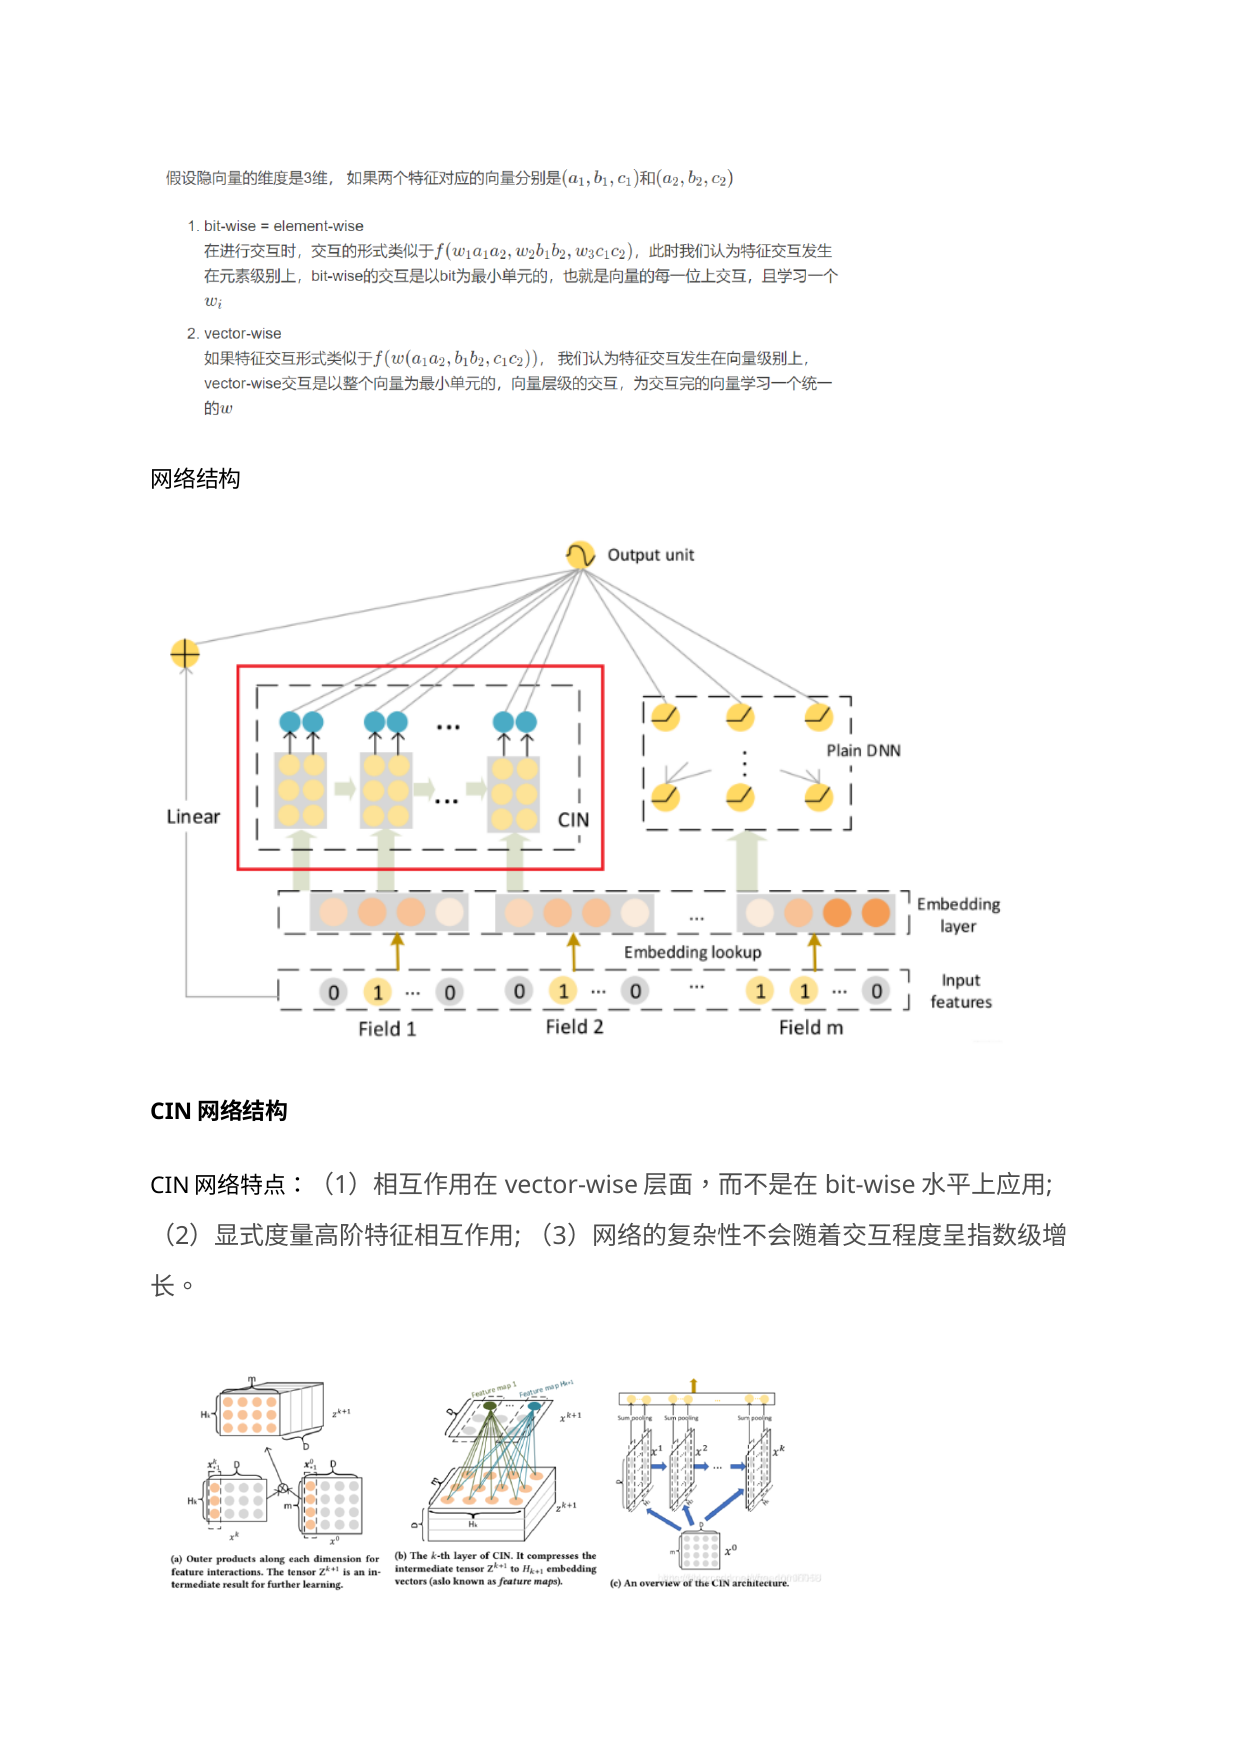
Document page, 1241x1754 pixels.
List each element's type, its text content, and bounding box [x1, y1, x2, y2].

picture [150, 1345, 837, 1593]
picture [150, 150, 853, 422]
text 网络结构 [150, 463, 1090, 494]
text CIN网络结构 [150, 1095, 1090, 1126]
picture [150, 534, 1014, 1055]
text CIN网络特点：（1）相互作用在 vector-wise层面，而不是在 bit-wise水平上应用; （2）显式度量高阶特征相互作用; （3）网络的复杂性不会随着交互程度呈指数级增长。 [150, 1167, 1090, 1303]
